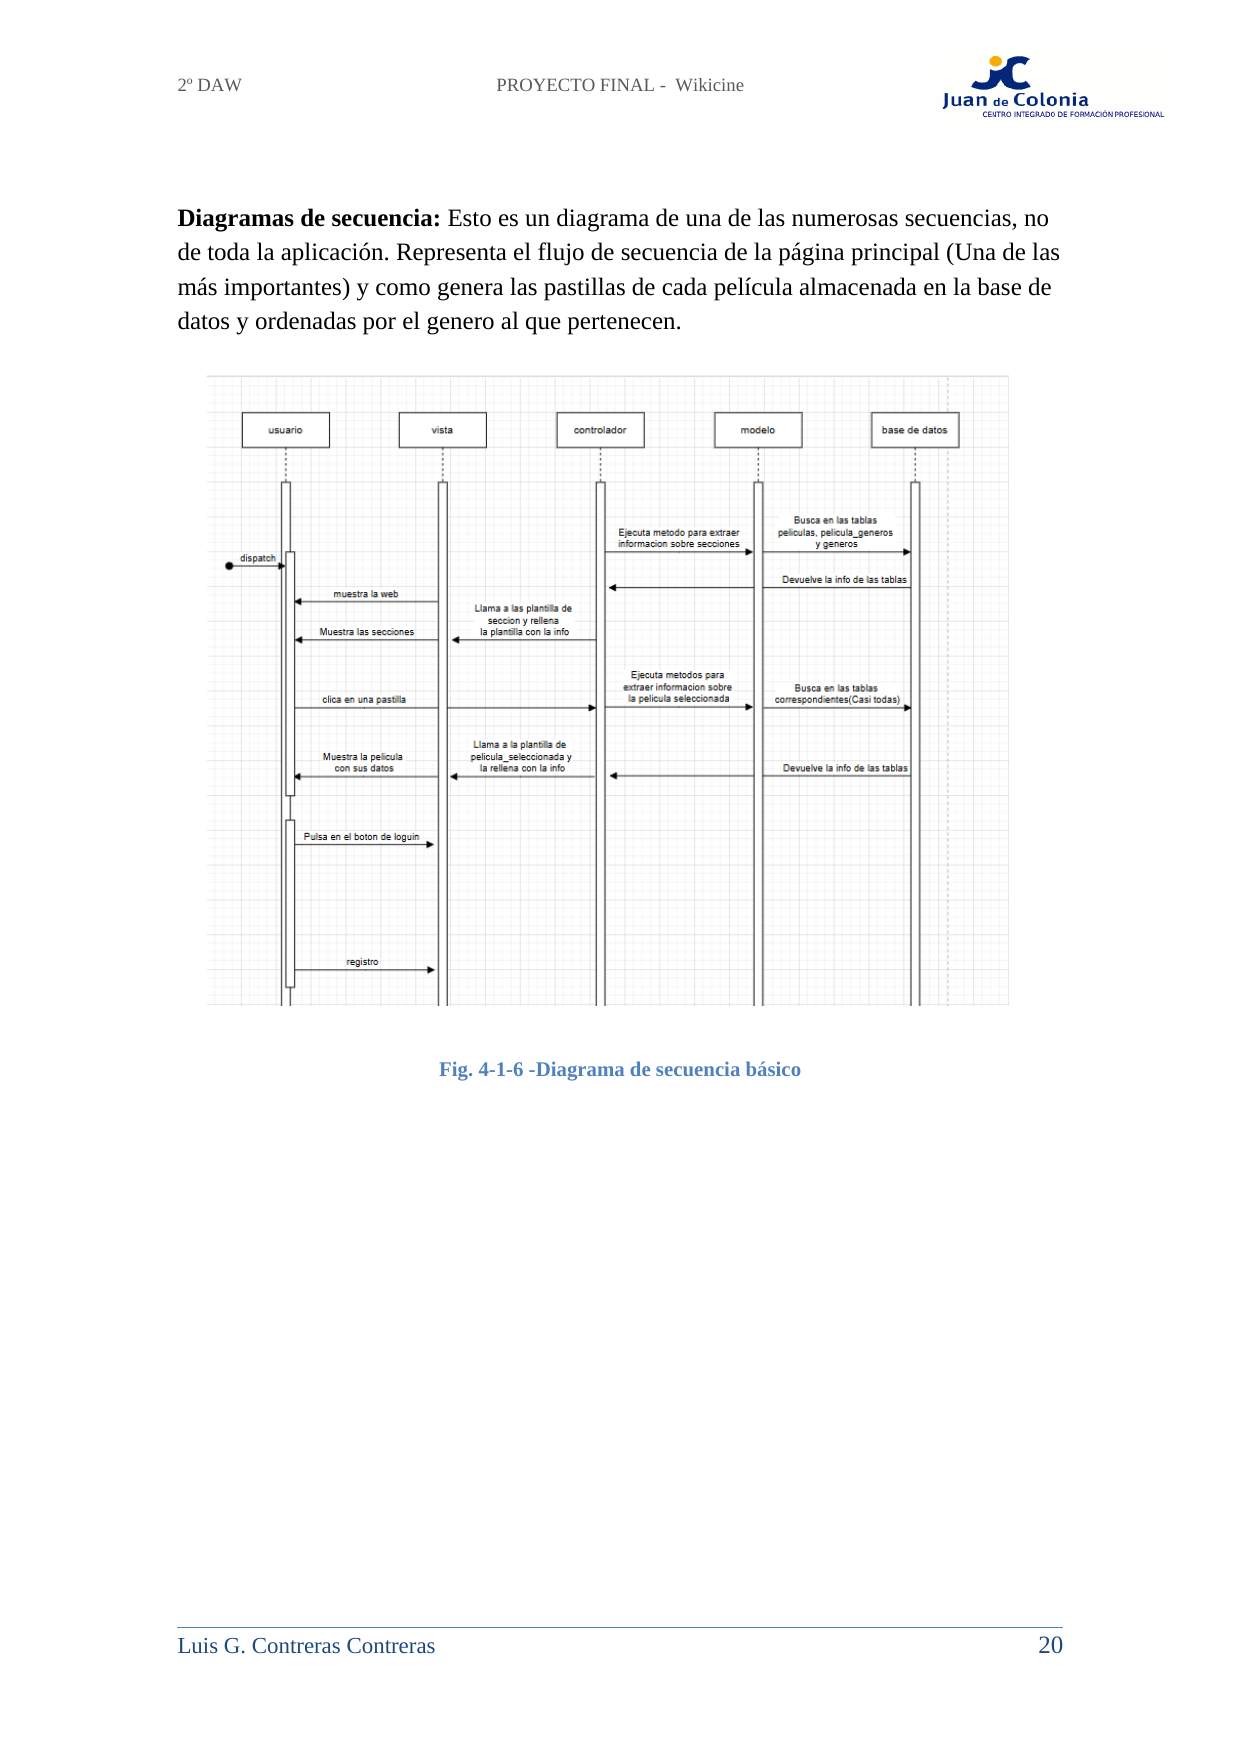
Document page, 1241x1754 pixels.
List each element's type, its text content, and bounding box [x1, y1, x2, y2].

picture [933, 51, 1175, 126]
text Diagramas de secuencia: Esto es un diagrama de una de las numerosas secuencias, no de toda la aplicación. Representa el flujo de secuencia de la página principal (Una de las más importantes) y como genera las pastillas de cada película almacenada en la base de datos y ordenadas por el genero al que pertenecen. [177, 203, 1063, 335]
text Fig. 4-1-6 -Diagrama de secuencia básico [177, 1057, 1063, 1081]
picture [206, 375, 1010, 1006]
